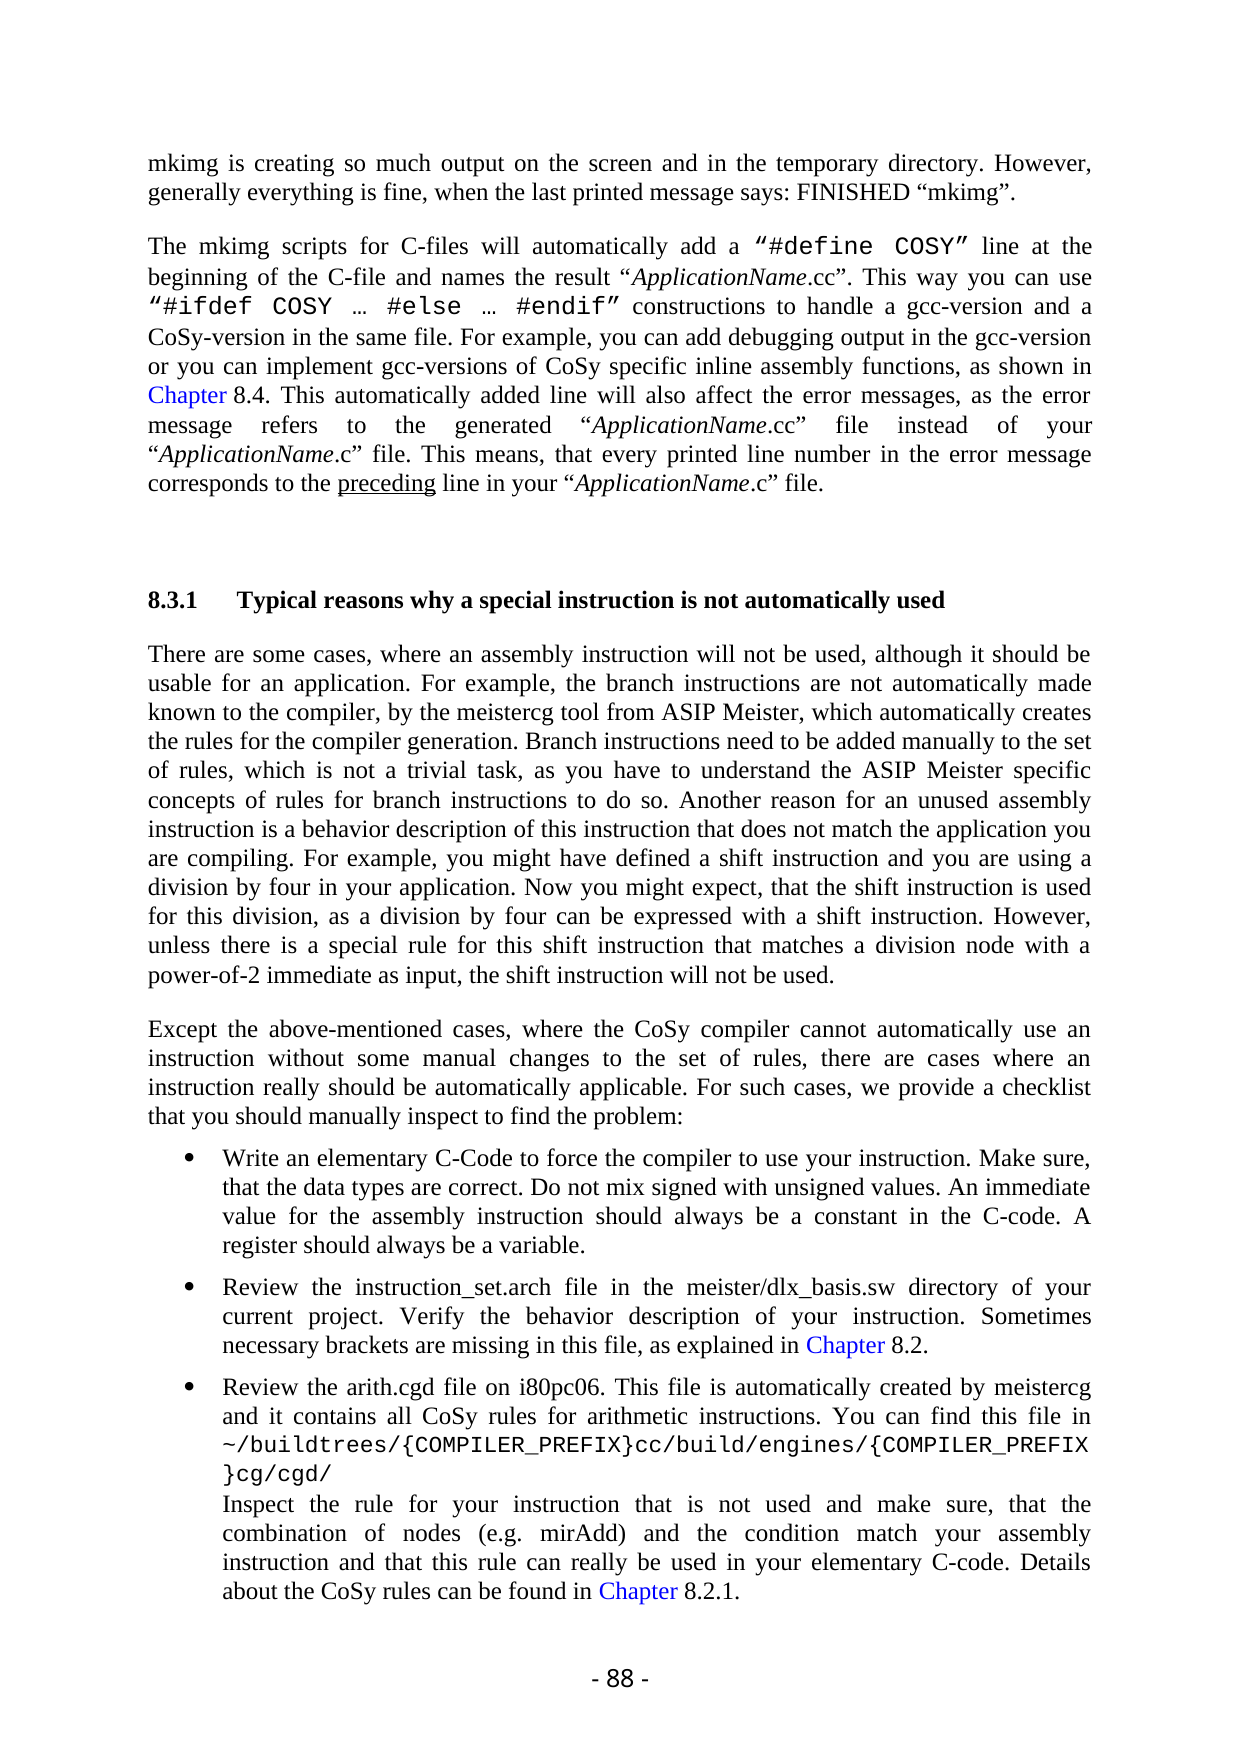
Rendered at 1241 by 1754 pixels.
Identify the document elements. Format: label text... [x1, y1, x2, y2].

text There are some cases, where an assembly instruction will not be used, although it should be usable for an application. For example, the branch instructions are not automatically made known to the compiler, by the meistercg tool from ASIP Meister, which automatically creates the rules for the compiler generation. Branch instructions need to be added manually to the set of rules, which is not a trivial task, as you have to understand the ASIP Meister specific concepts of rules for branch instructions to do so. Another reason for an unused assembly instruction is a behavior description of this instruction that does not match the application you are compiling. For example, you might have defined a shift instruction and you are using a division by four in your application. Now you might expect, that the shift instruction is used for this division, as a division by four can be expressed with a shift instruction. However, unless there is a special rule for this shift instruction that matches a division node with a power-of-2 immediate as input, the shift instruction will not be used. [148, 638, 1092, 988]
list Review the instruction_set.arch file in the meister/dlx_basis.sw directory of your current project. Verify the behavior description of your instruction. Sometimes necessary brackets are missing in this file, as explained in Chapter ‎8.2. [185, 1272, 1092, 1359]
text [148, 148, 1092, 206]
list Review the arith.cgd file on i80pc06. This file is automatically created by meistercg and it contains all CoSy rules for arithmetic instructions. You can find this file in ~/buildtrees/{COMPILER_PREFIX}cc/build/engines/{COMPILER_PREFIX}cg/cgd/ Inspect the rule for your instruction that is not used and make sure, that the combination of nodes (e.g. mirAdd) and the condition match your assembly instruction and that this rule can really be used in your elementary C-code. Details about the CoSy rules can be found in Chapter ‎8.2.1. [185, 1372, 1092, 1605]
text Except the above-mentioned cases, where the CoSy compiler cannot automatically use an instruction without some manual changes to the set of rules, there are cases where an instruction really should be automatically applicable. For such cases, we provide a checklist that you should manually inspect to find the problem: [148, 1013, 1092, 1130]
text The mkimg scripts for C-files will automatically add a “#define COSY” line at the beginning of the C-file and names the result “ApplicationName.cc”. This way you can use “#ifdef COSY … #else … #endif” constructions to handle a gcc-version and a CoSy-version in the same file. For example, you can add debugging output in the gcc-version or you can implement gcc-versions of CoSy specific inline assembly functions, as shown in Chapter ‎8.4. This automatically added line will also affect the error messages, as the error message refers to the generated “ApplicationName.cc” file instead of your “ApplicationName.c” file. This means, that every printed line number in the error message corresponds to the preceding line in your “ApplicationName.c” file. [148, 231, 1092, 497]
subtitle Typical reasons why a special instruction is not automatically used [148, 576, 1092, 613]
list Write an elementary C-Code to force the compiler to use your instruction. Make sure, that the data types are correct. Do not mix signed with unsigned values. An immediate value for the assembly instruction should always be a constant in the C-code. A register should always be a variable. [185, 1143, 1092, 1259]
